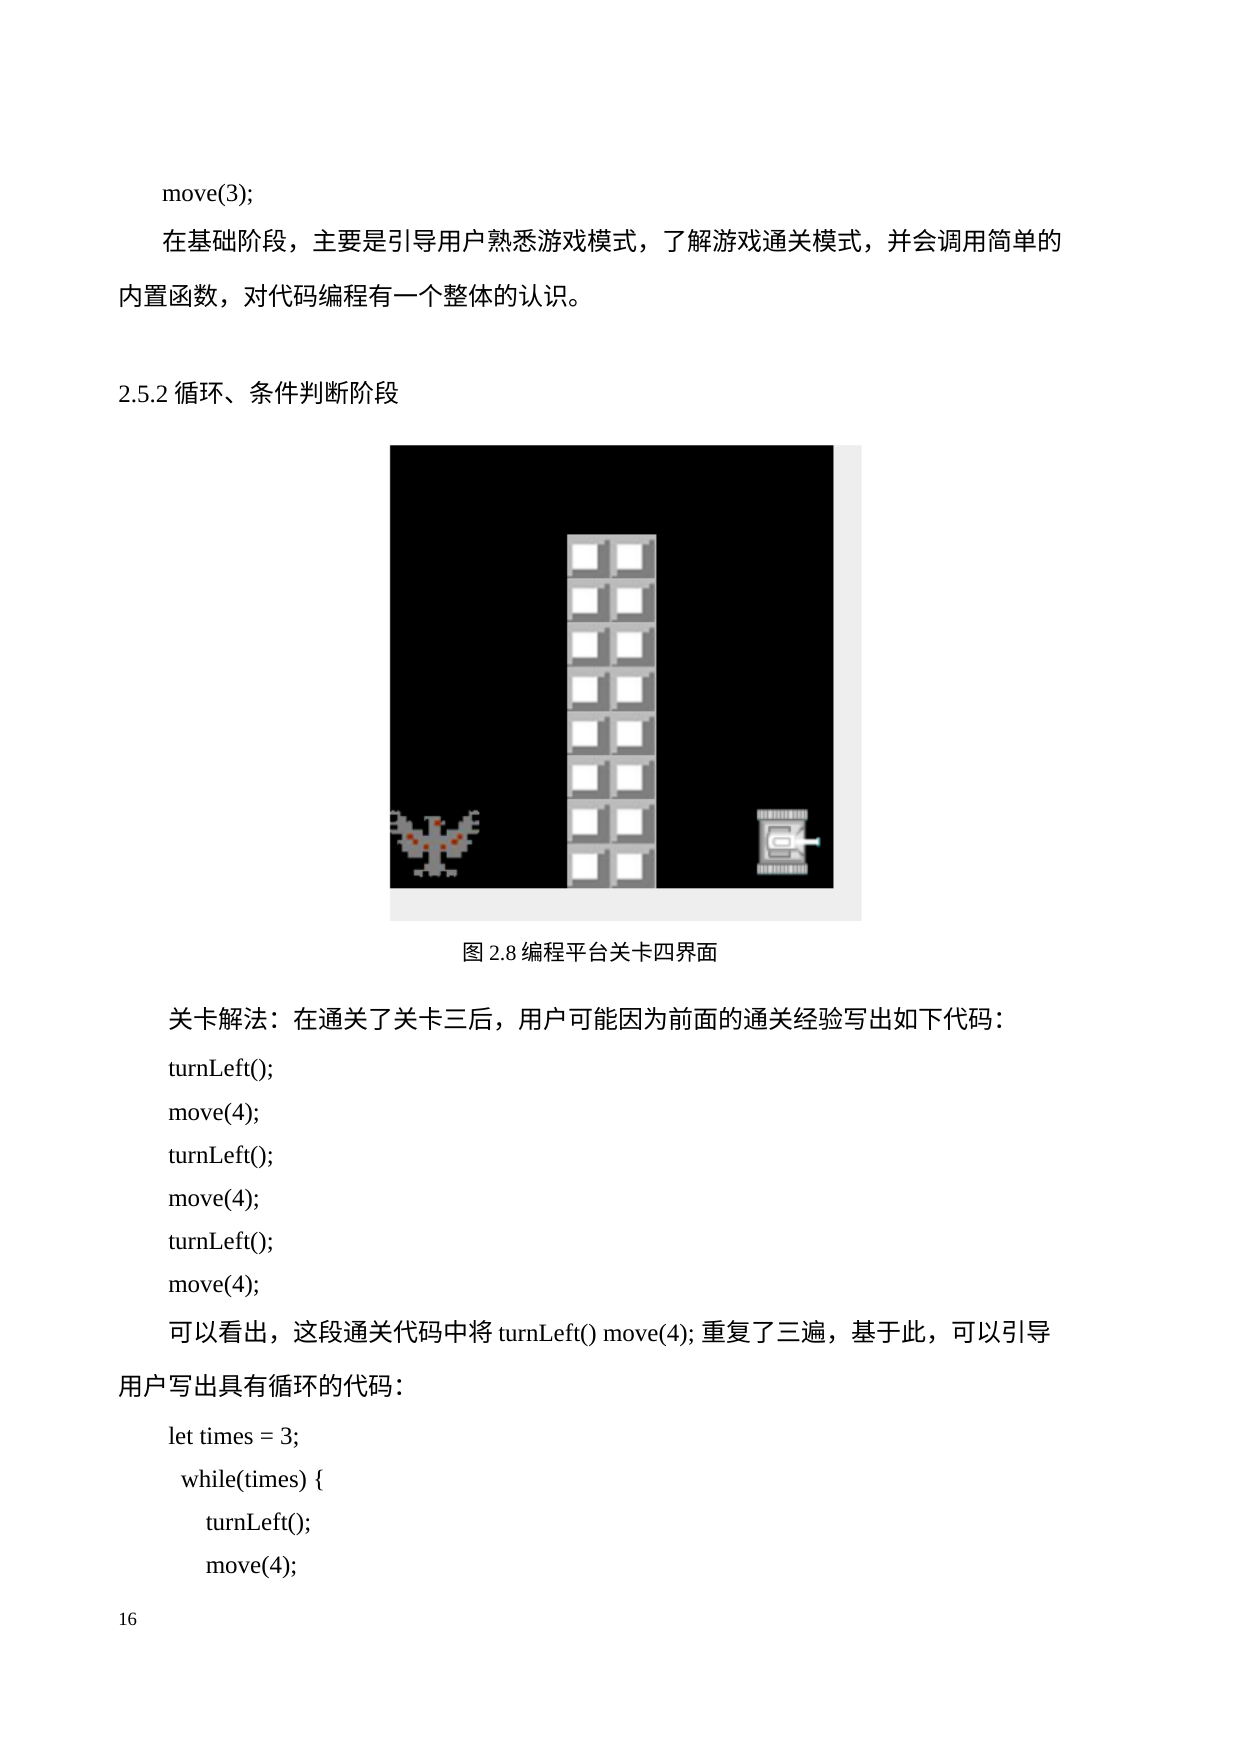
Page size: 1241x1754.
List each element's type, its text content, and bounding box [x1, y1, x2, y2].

subtitle 循环、条件判断阶段 [118, 373, 1063, 410]
text move(4); [118, 1183, 1063, 1212]
text 可以看出，这段通关代码中将turnLeft() move(4); 重复了三遍，基于此，可以引导用户写出具有循环的代码： [118, 1312, 1063, 1403]
text turnLeft(); [118, 1140, 1063, 1168]
text move(3); [118, 178, 1063, 207]
text 在基础阶段，主要是引导用户熟悉游戏模式，了解游戏通关模式，并会调用简单的内置函数，对代码编程有一个整体的认识。 [118, 222, 1063, 312]
text move(4); [118, 1550, 1063, 1579]
text let times = 3; [118, 1421, 1063, 1450]
text turnLeft(); [118, 1226, 1063, 1255]
text 图2.8 编程平台关卡四界面 [118, 934, 1063, 966]
text turnLeft(); [118, 1507, 1063, 1536]
text 关卡解法：在通关了关卡三后，用户可能因为前面的通关经验写出如下代码： [118, 999, 1063, 1035]
text turnLeft(); [118, 1053, 1063, 1082]
text move(4); [118, 1269, 1063, 1298]
text move(4); [118, 1097, 1063, 1125]
picture [369, 427, 862, 921]
text while(times) { [118, 1464, 1063, 1493]
